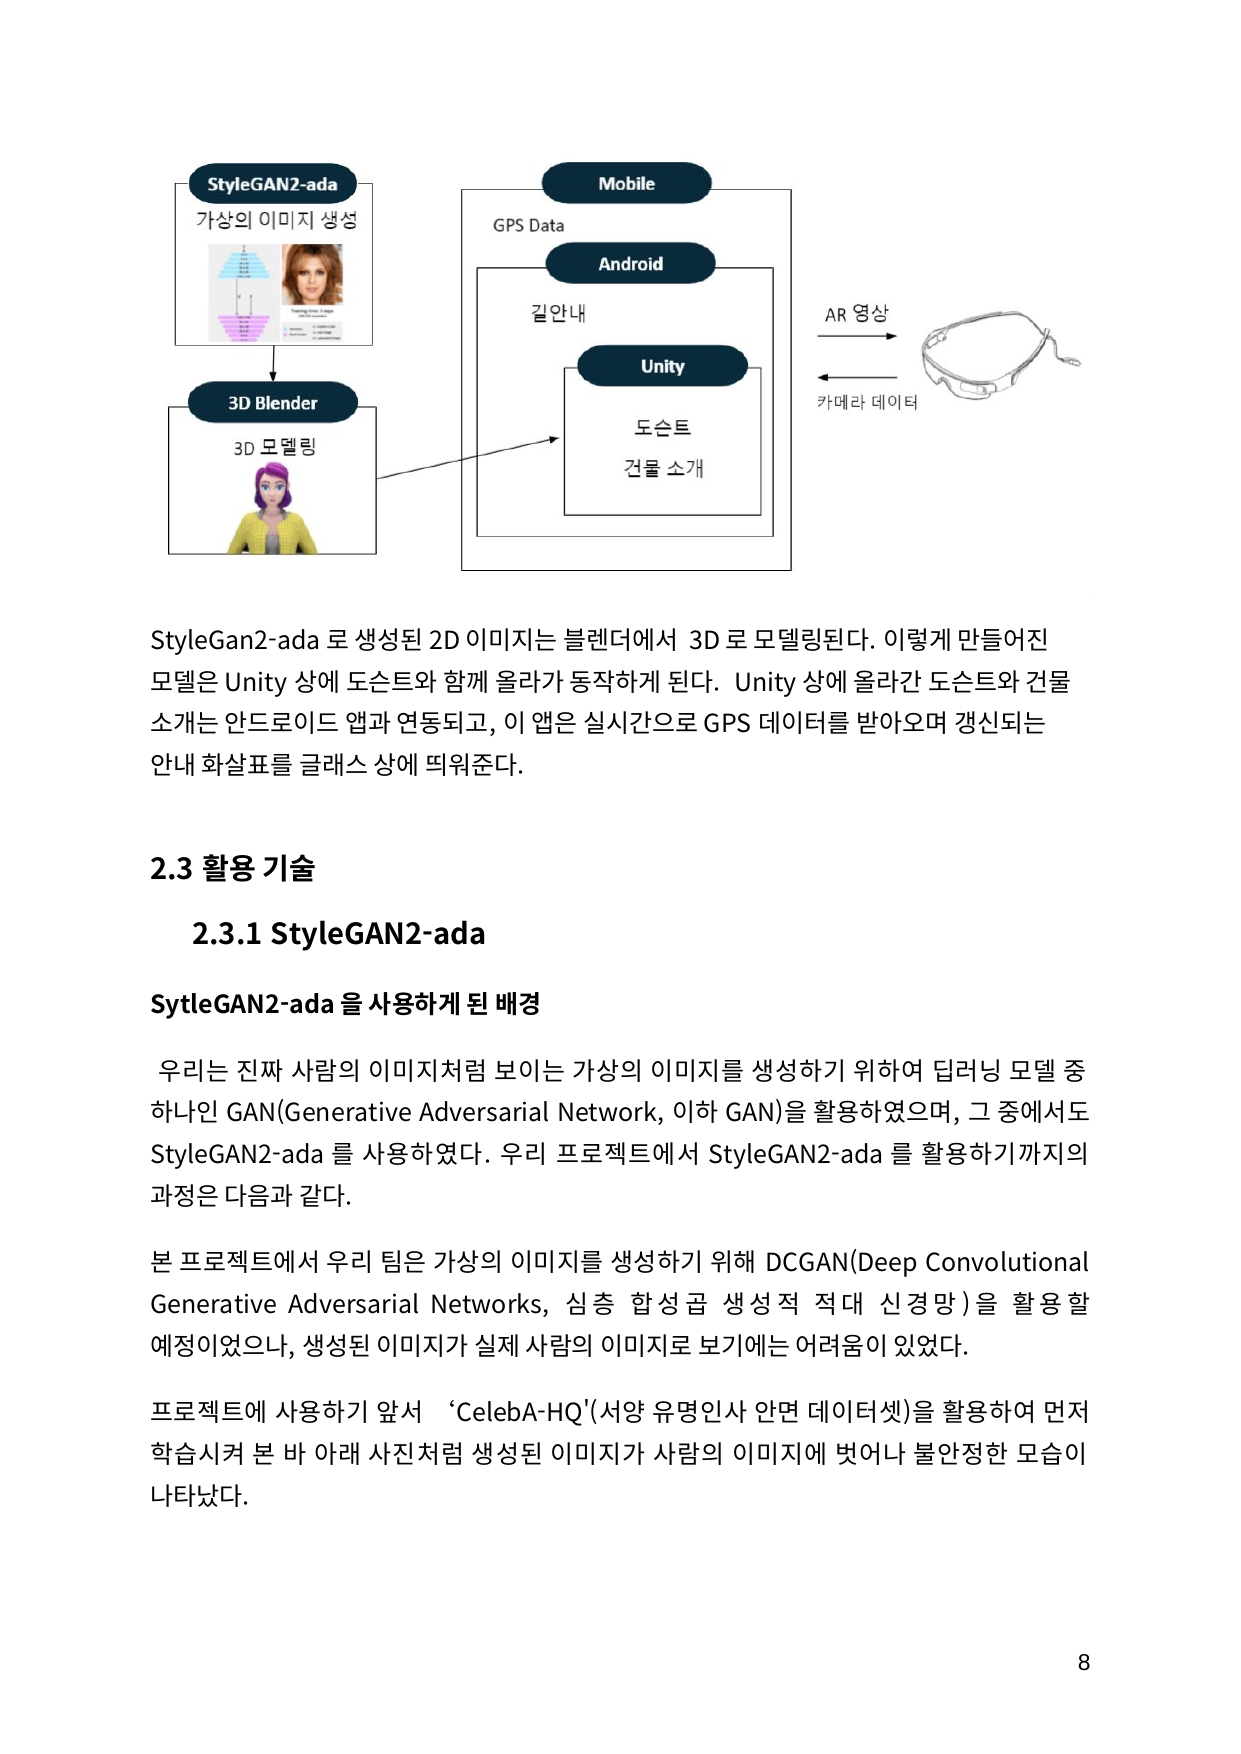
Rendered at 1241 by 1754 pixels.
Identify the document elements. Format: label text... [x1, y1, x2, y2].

text 우리는 진짜 사람의 이미지처럼 보이는 가상의 이미지를 생성하기 위하여 딥러닝 모델 중 하나인 GAN(Generative Adversarial Network, 이하 GAN)을 활용하였으며, 그 중에서도 StyleGAN2-ada를 사용하였다. 우리 프로젝트에서 StyleGAN2-ada를 활용하기까지의 과정은 다음과 같다. [150, 1051, 1090, 1212]
text SytleGAN2-ada을 사용하게 된 배경 [150, 984, 1090, 1021]
text StyleGan2-ada로 생성된 2D이미지는 블렌더에서 3D로 모델링된다. 이렇게 만들어진 모델은 Unity 상에 도슨트와 함께 올라가 동작하게 된다. Unity상에 올라간 도슨트와 건물 소개는 안드로이드 앱과 연동되고, 이 앱은 실시간으로 GPS 데이터를 받아오며 갱신되는 안내 화살표를 글래스 상에 띄워준다. [150, 621, 1090, 782]
text 2.3 활용 기술 [150, 846, 1090, 888]
picture [150, 150, 1091, 600]
text 2.3.1 StyleGAN2-ada [150, 911, 1090, 953]
text 본 프로젝트에서 우리 팀은 가상의 이미지를 생성하기 위해 DCGAN(Deep Convolutional Generative Adversarial Networks, 심층 합성곱 생성적 적대 신경망)을 활용할 예정이었으나, 생성된 이미지가 실제 사람의 이미지로 보기에는 어려움이 있었다. [150, 1243, 1090, 1362]
text 프로젝트에 사용하기 앞서 ‘CelebA-HQ'(서양 유명인사 안면 데이터셋)을 활용하여 먼저 학습시켜 본 바 아래 사진처럼 생성된 이미지가 사람의 이미지에 벗어나 불안정한 모습이 나타났다. [150, 1393, 1090, 1512]
